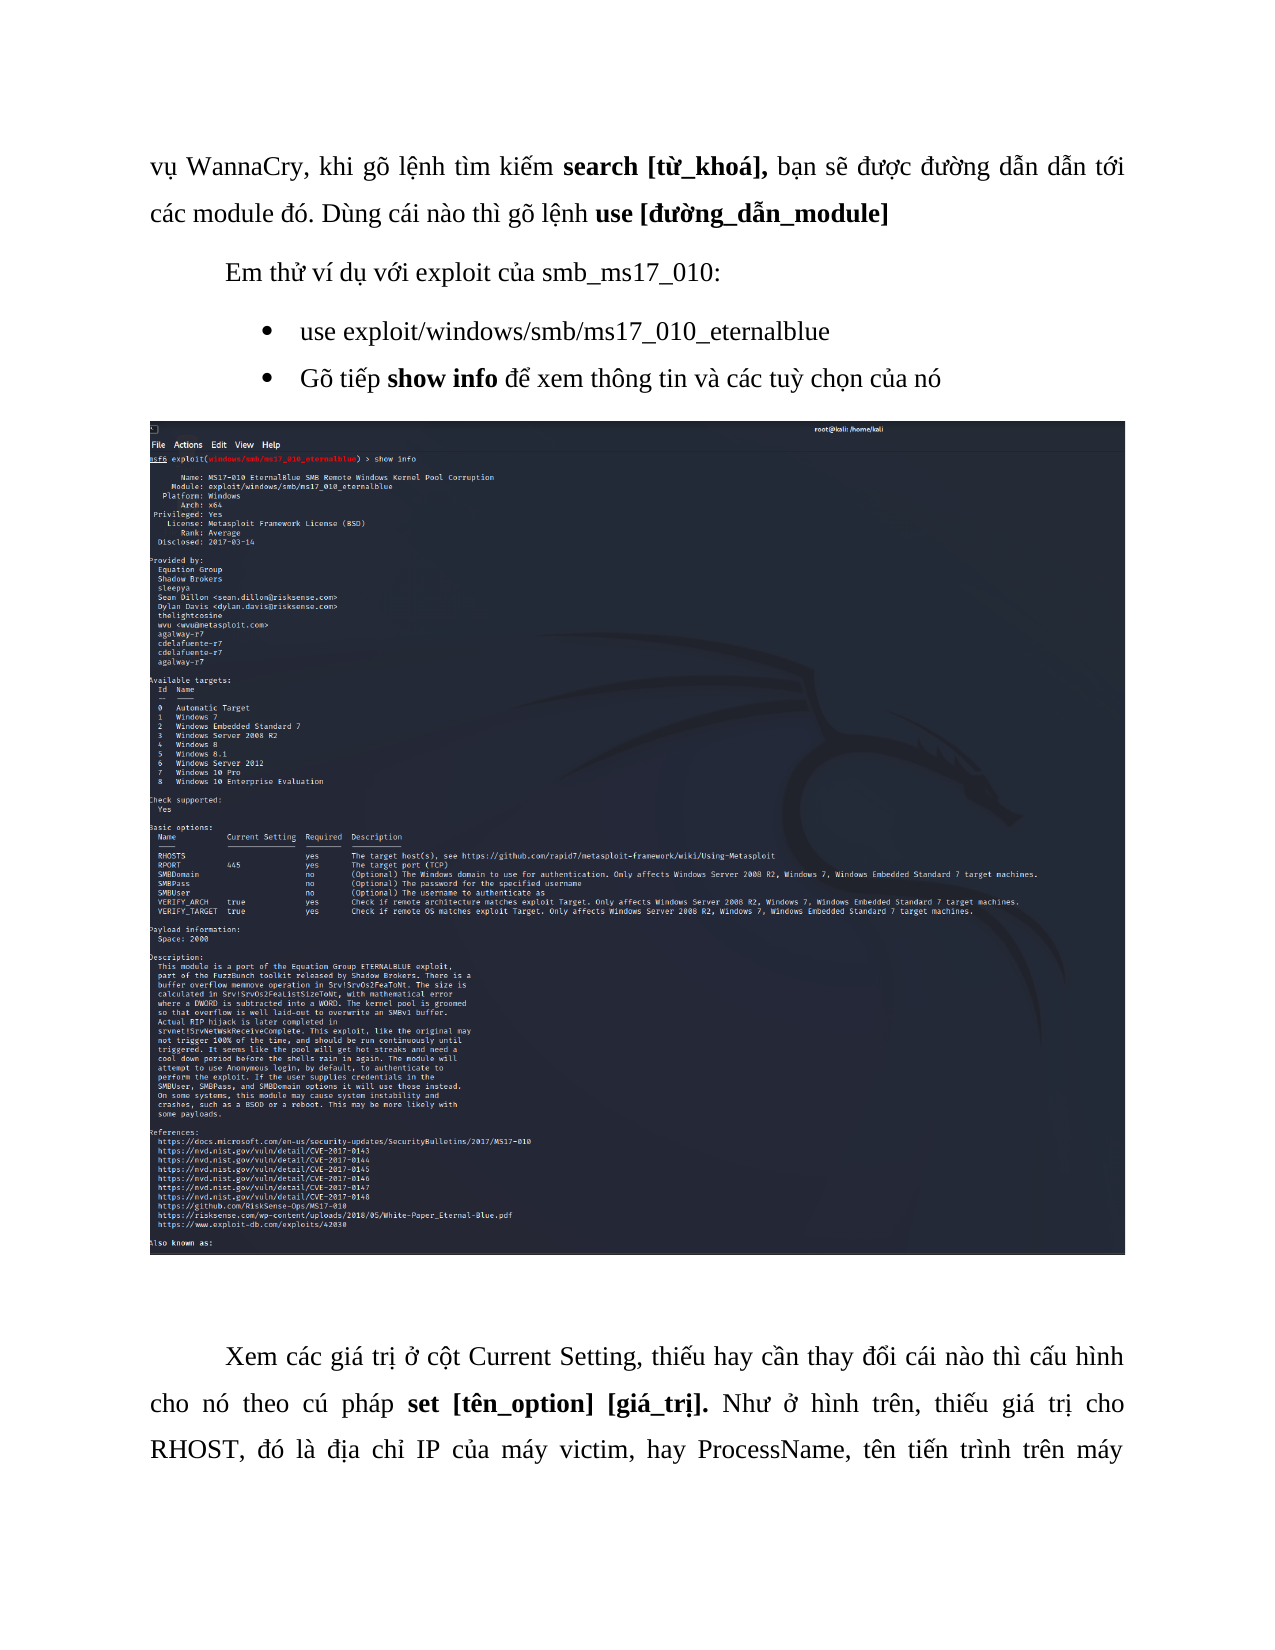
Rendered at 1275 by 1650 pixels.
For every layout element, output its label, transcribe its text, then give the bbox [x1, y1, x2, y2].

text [150, 1340, 1125, 1465]
list Gõ tiếp show info để xem thông tin và các tuỳ chọn của nó [262, 362, 1125, 393]
text Em thử ví dụ với exploit của smb_ms17_010: [150, 256, 1125, 287]
picture [150, 421, 1125, 1255]
list use exploit/windows/smb/ms17_010_eternalblue [262, 315, 1125, 346]
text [150, 150, 1125, 228]
